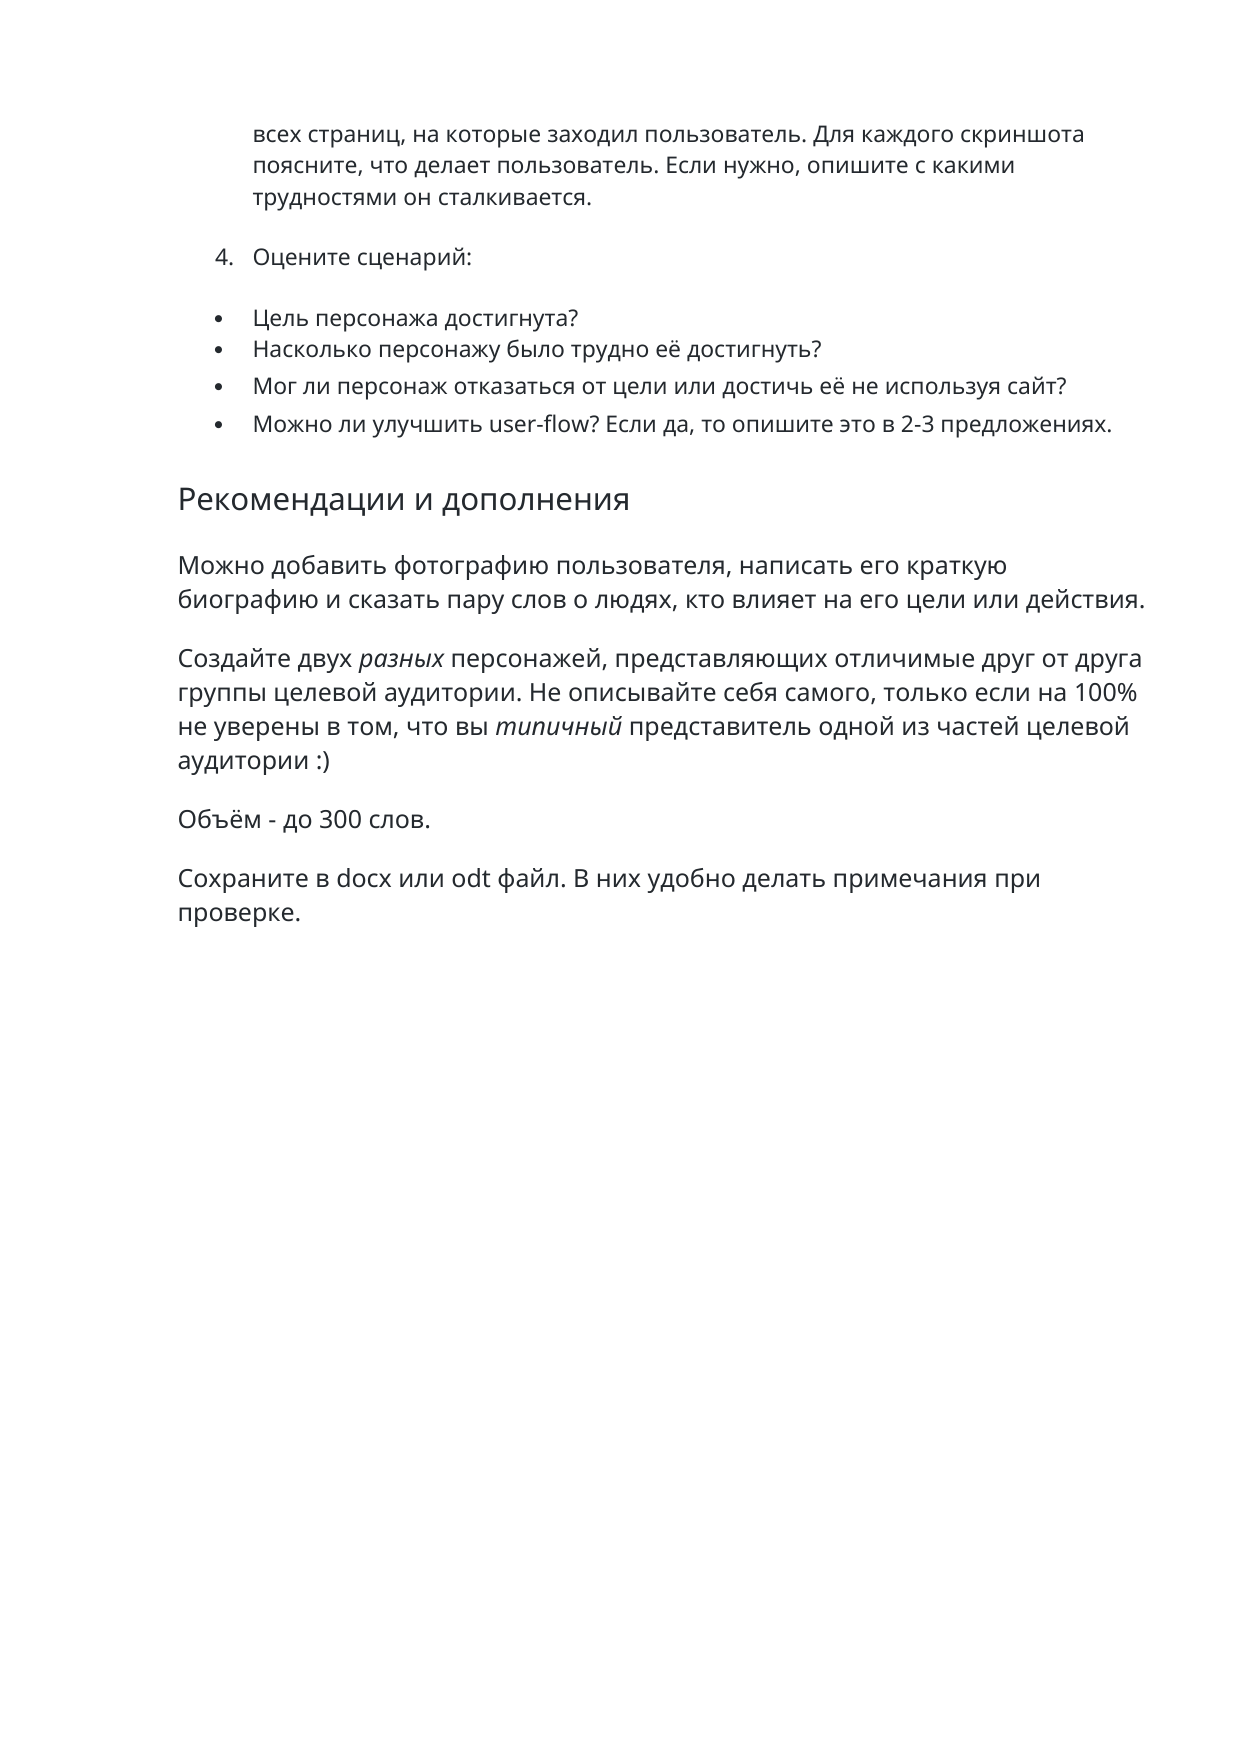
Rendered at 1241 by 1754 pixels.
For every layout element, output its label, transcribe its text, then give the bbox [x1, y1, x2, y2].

list Насколько персонажу было трудно её достигнуть? [215, 333, 1152, 364]
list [215, 118, 1152, 212]
text Объём - до 300 слов. [177, 802, 1152, 836]
list Можно ли улучшить user-flow? Если да, то опишите это в 2-3 предложениях. [215, 408, 1152, 439]
list Цель персонажа достигнута? [215, 301, 1152, 333]
subtitle Рекомендации и дополнения [177, 476, 1152, 519]
list Оцените сценарий: [215, 241, 1152, 272]
list Мог ли персонаж отказаться от цели или достичь её не используя сайт? [215, 370, 1152, 401]
text Создайте двух разных персонажей, представляющих отличимые друг от друга группы целевой аудитории. Не описывайте себя самого, только если на 100% не уверены в том, что вы типичный представитель одной из частей целевой аудитории :) [177, 641, 1152, 777]
text Сохраните в docx или odt файл. В них удобно делать примечания при проверке. [177, 861, 1152, 929]
text Можно добавить фотографию пользователя, написать его краткую биографию и сказать пару слов о людях, кто влияет на его цели или действия. [177, 547, 1152, 616]
